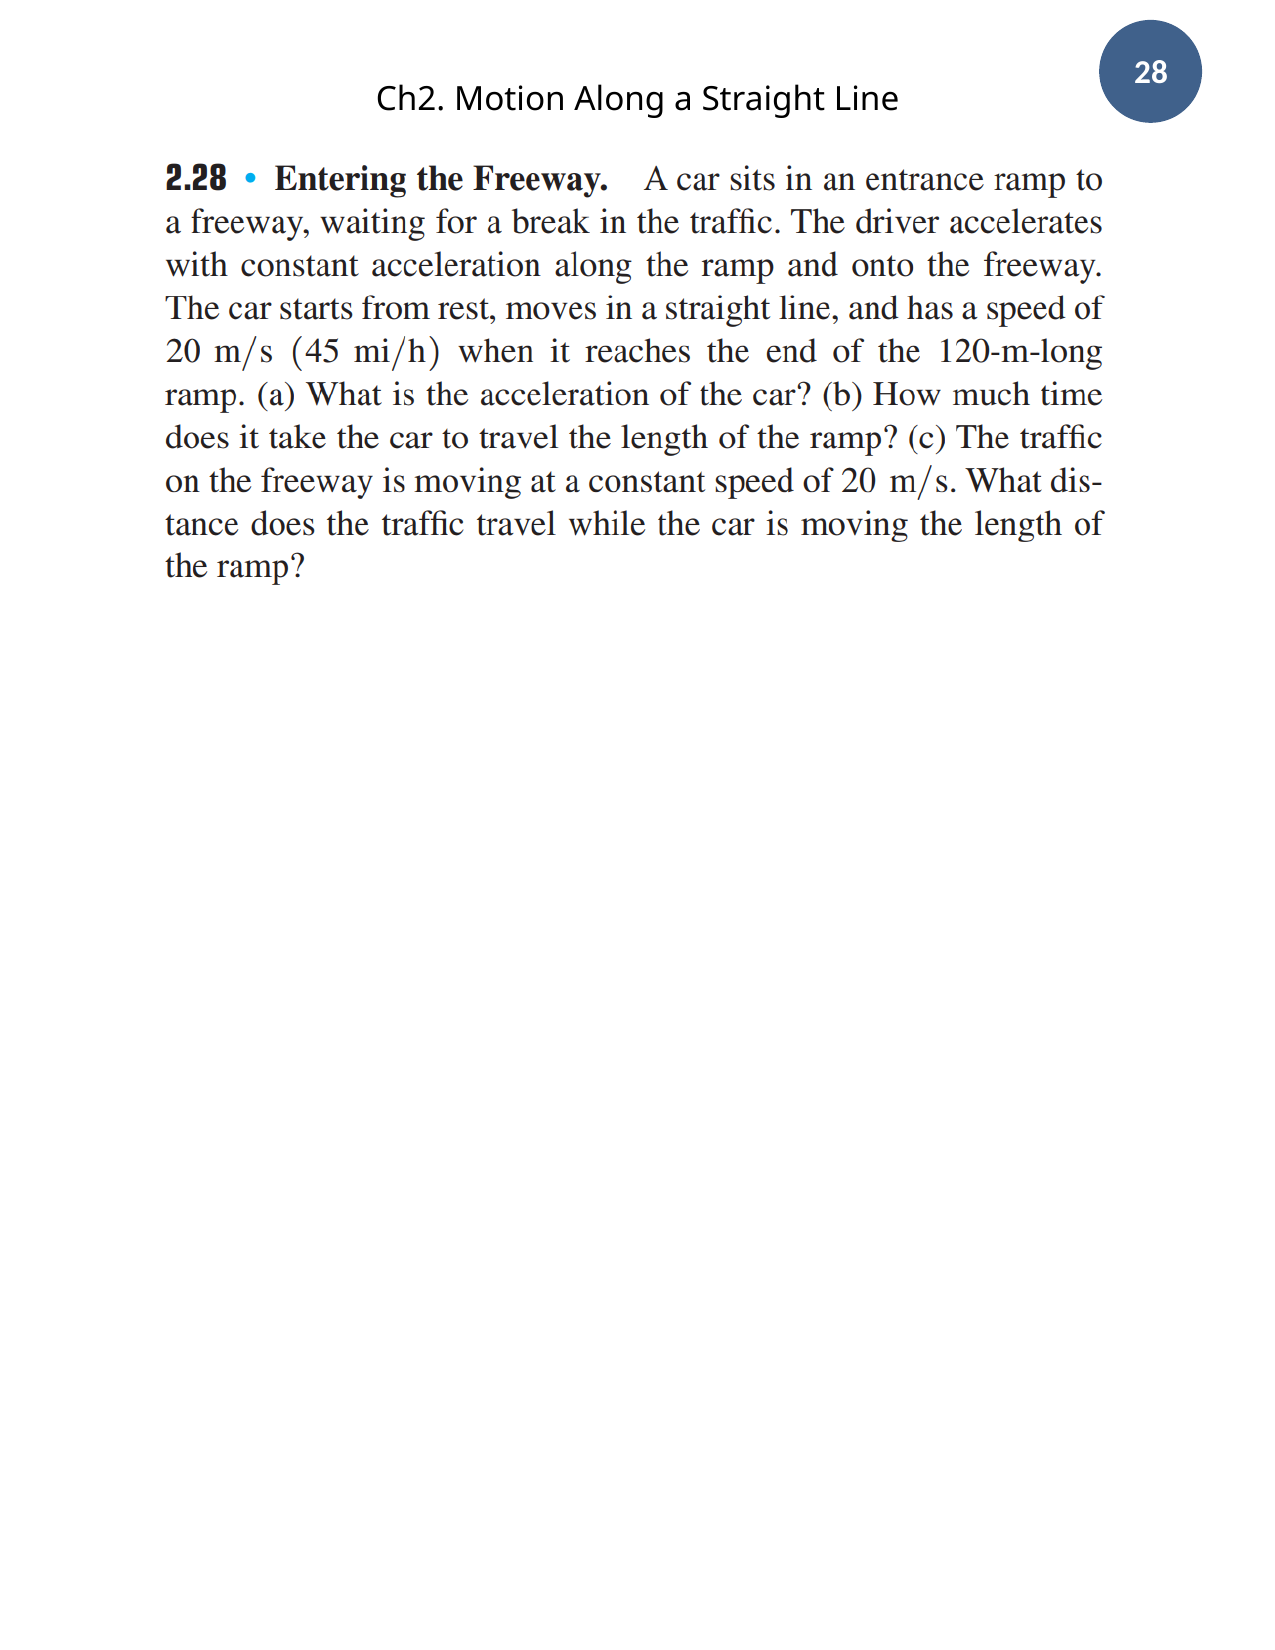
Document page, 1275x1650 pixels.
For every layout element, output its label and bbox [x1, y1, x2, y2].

picture [150, 150, 1125, 591]
